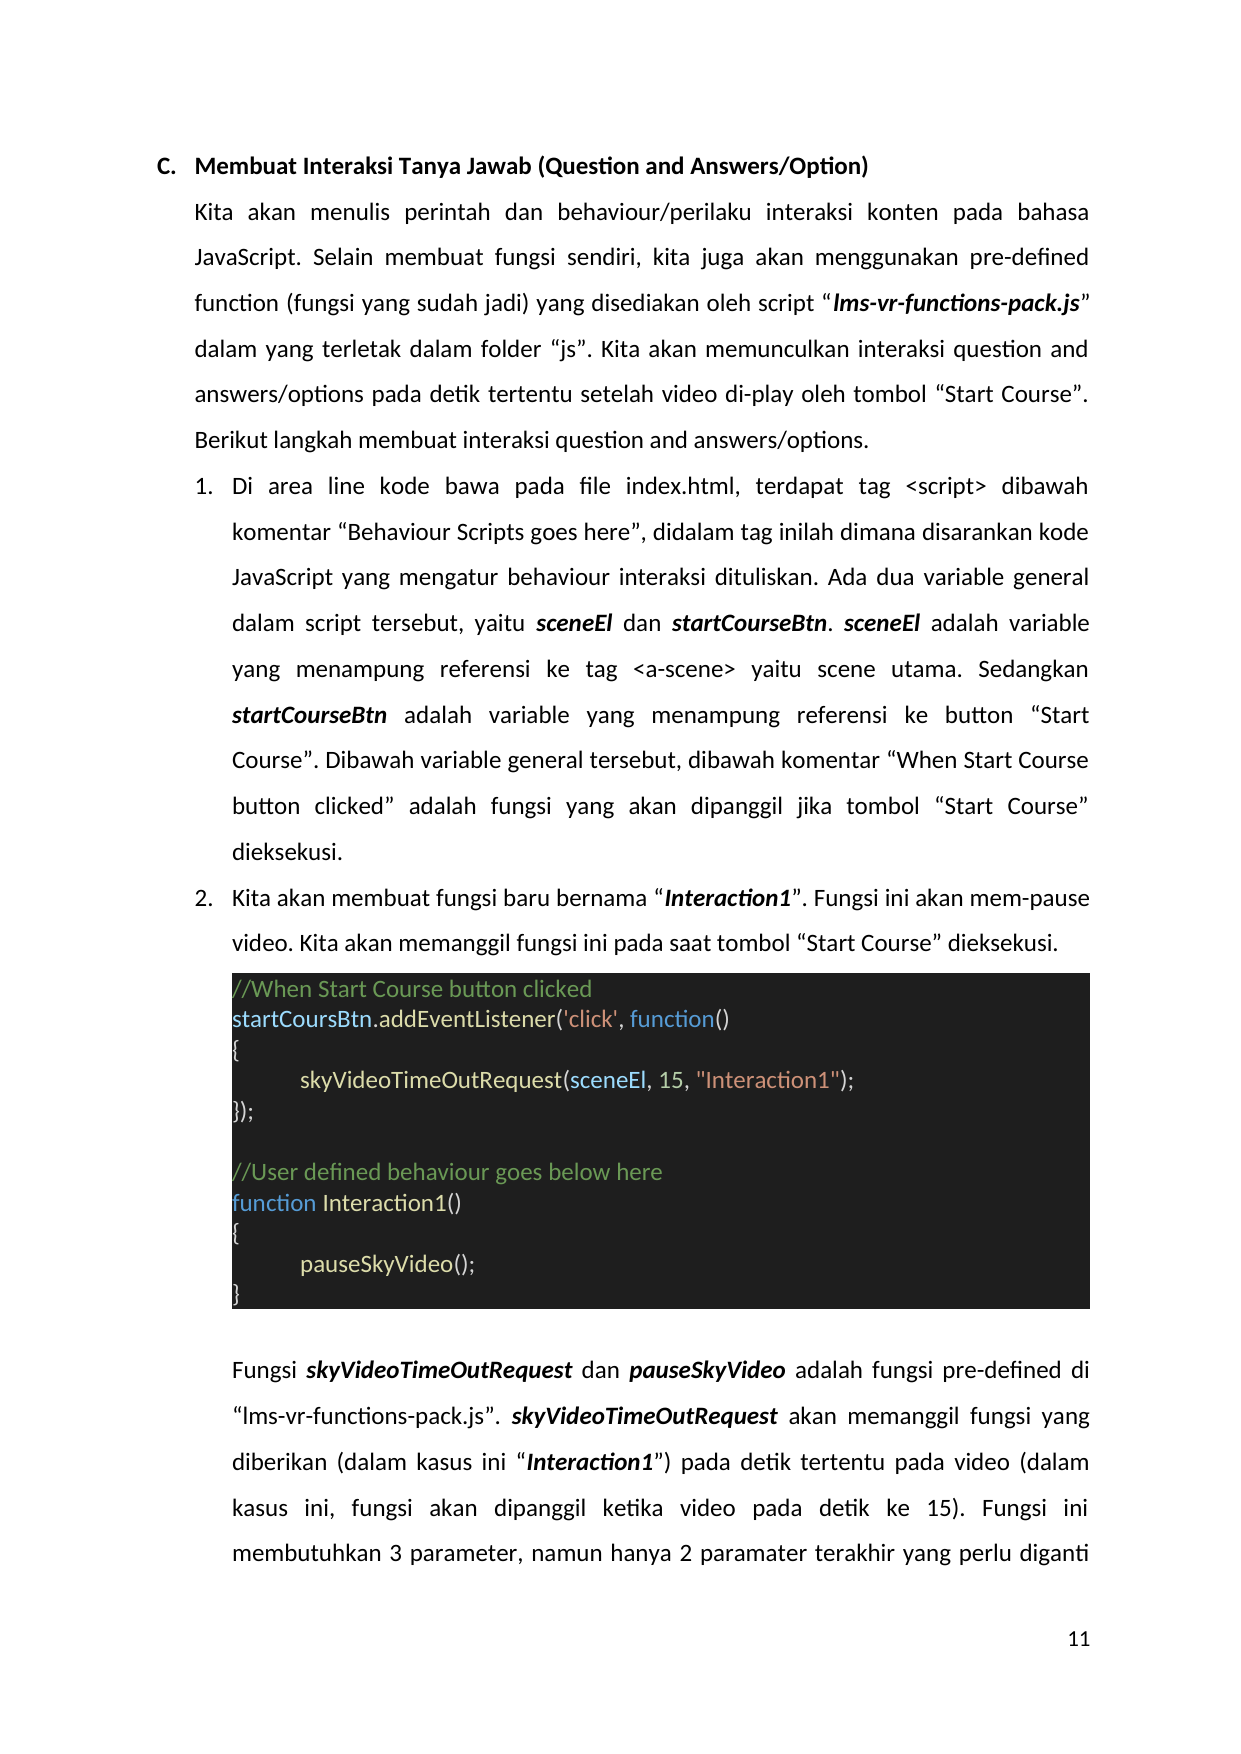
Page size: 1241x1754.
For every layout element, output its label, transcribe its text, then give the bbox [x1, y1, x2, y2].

list } [232, 1278, 1090, 1309]
list //User defined behaviour goes below here [232, 1156, 1090, 1187]
list Kita akan menulis perintah dan behaviour/perilaku interaksi konten pada bahasa JavaScript. Selain membuat fungsi sendiri, kita juga akan menggunakan pre-defined function (fungsi yang sudah jadi) yang disediakan oleh script “lms-vr-functions-pack.js” dalam yang terletak dalam folder “js”. Kita akan memunculkan interaksi question and answers/options pada detik tertentu setelah video di-play oleh tombol “Start Course”. Berikut langkah membuat interaksi question and answers/options. [194, 196, 1090, 455]
list Kita akan membuat fungsi baru bernama “Interaction1”. Fungsi ini akan mem-pause video. Kita akan memanggil fungsi ini pada saat tombol “Start Course” dieksekusi. [194, 882, 1090, 958]
list //When Start Course button clicked [232, 973, 1090, 1004]
list }); [232, 1095, 1090, 1126]
list startCoursBtn.addEventListener('click', function() [232, 1004, 1090, 1034]
list pauseSkyVideo(); [232, 1248, 1090, 1278]
list Di area line kode bawa pada file index.html, terdapat tag <script> dibawah komentar “Behaviour Scripts goes here”, didalam tag inilah dimana disarankan kode JavaScript yang mengatur behaviour interaksi dituliskan. Ada dua variable general dalam script tersebut, yaitu sceneEl dan startCourseBtn. sceneEl adalah variable yang menampung referensi ke tag <a-scene> yaitu scene utama. Sedangkan startCourseBtn adalah variable yang menampung referensi ke button “Start Course”. Dibawah variable general tersebut, dibawah komentar “When Start Course button clicked” adalah fungsi yang akan dipanggil jika tombol “Start Course” dieksekusi. [194, 470, 1090, 866]
list function Interaction1() [232, 1187, 1090, 1217]
list skyVideoTimeOutRequest(sceneEl, 15, "Interaction1"); [232, 1065, 1090, 1095]
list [232, 1354, 1090, 1568]
list { [232, 1034, 1090, 1065]
list Membuat Interaksi Tanya Jawab (Question and Answers/Option) [157, 150, 1090, 181]
list { [232, 1217, 1090, 1248]
